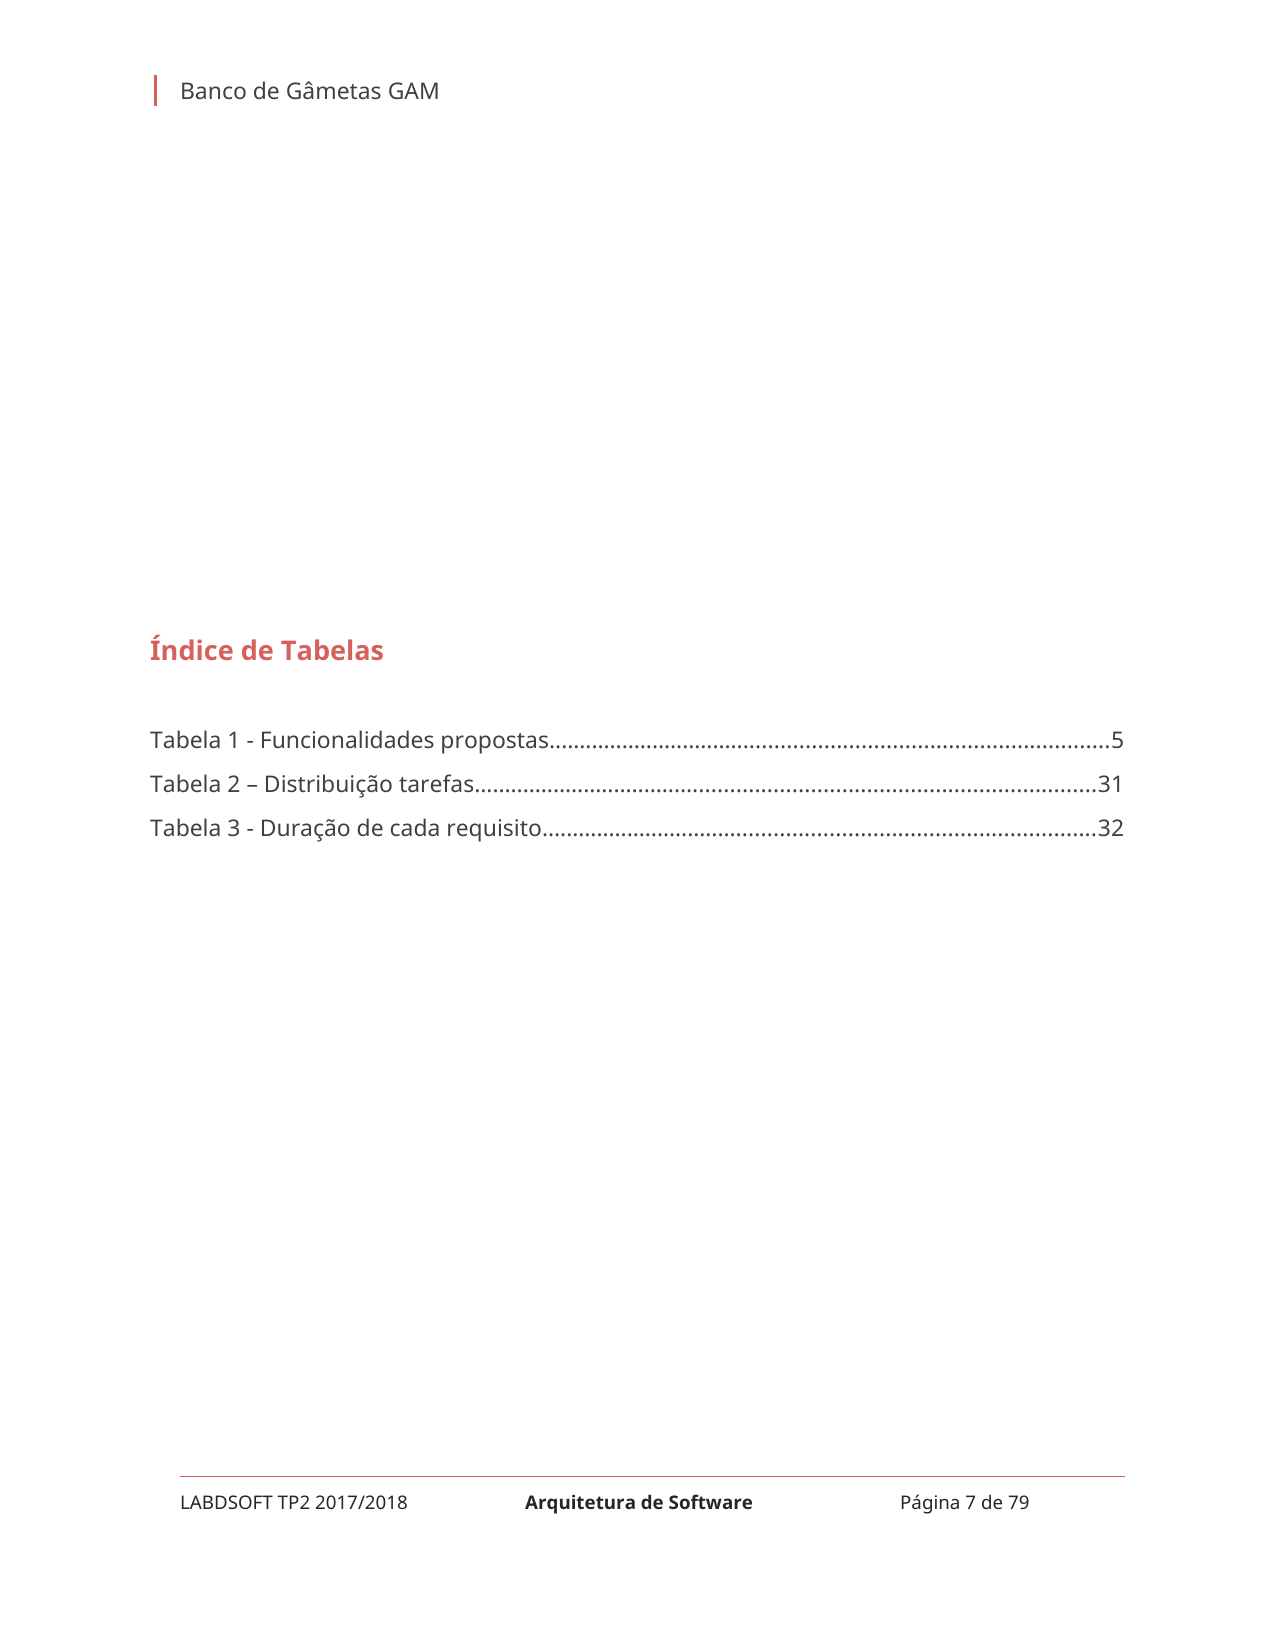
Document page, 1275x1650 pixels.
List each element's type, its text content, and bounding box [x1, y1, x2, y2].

text Índice de Tabelas [150, 631, 1125, 668]
text Tabela 2 – Distribuição tarefas 31 [150, 768, 1125, 799]
text Tabela 1 - Funcionalidades propostas 5 [150, 724, 1125, 756]
text Tabela 3 - Duração de cada requisito 32 [150, 812, 1125, 843]
